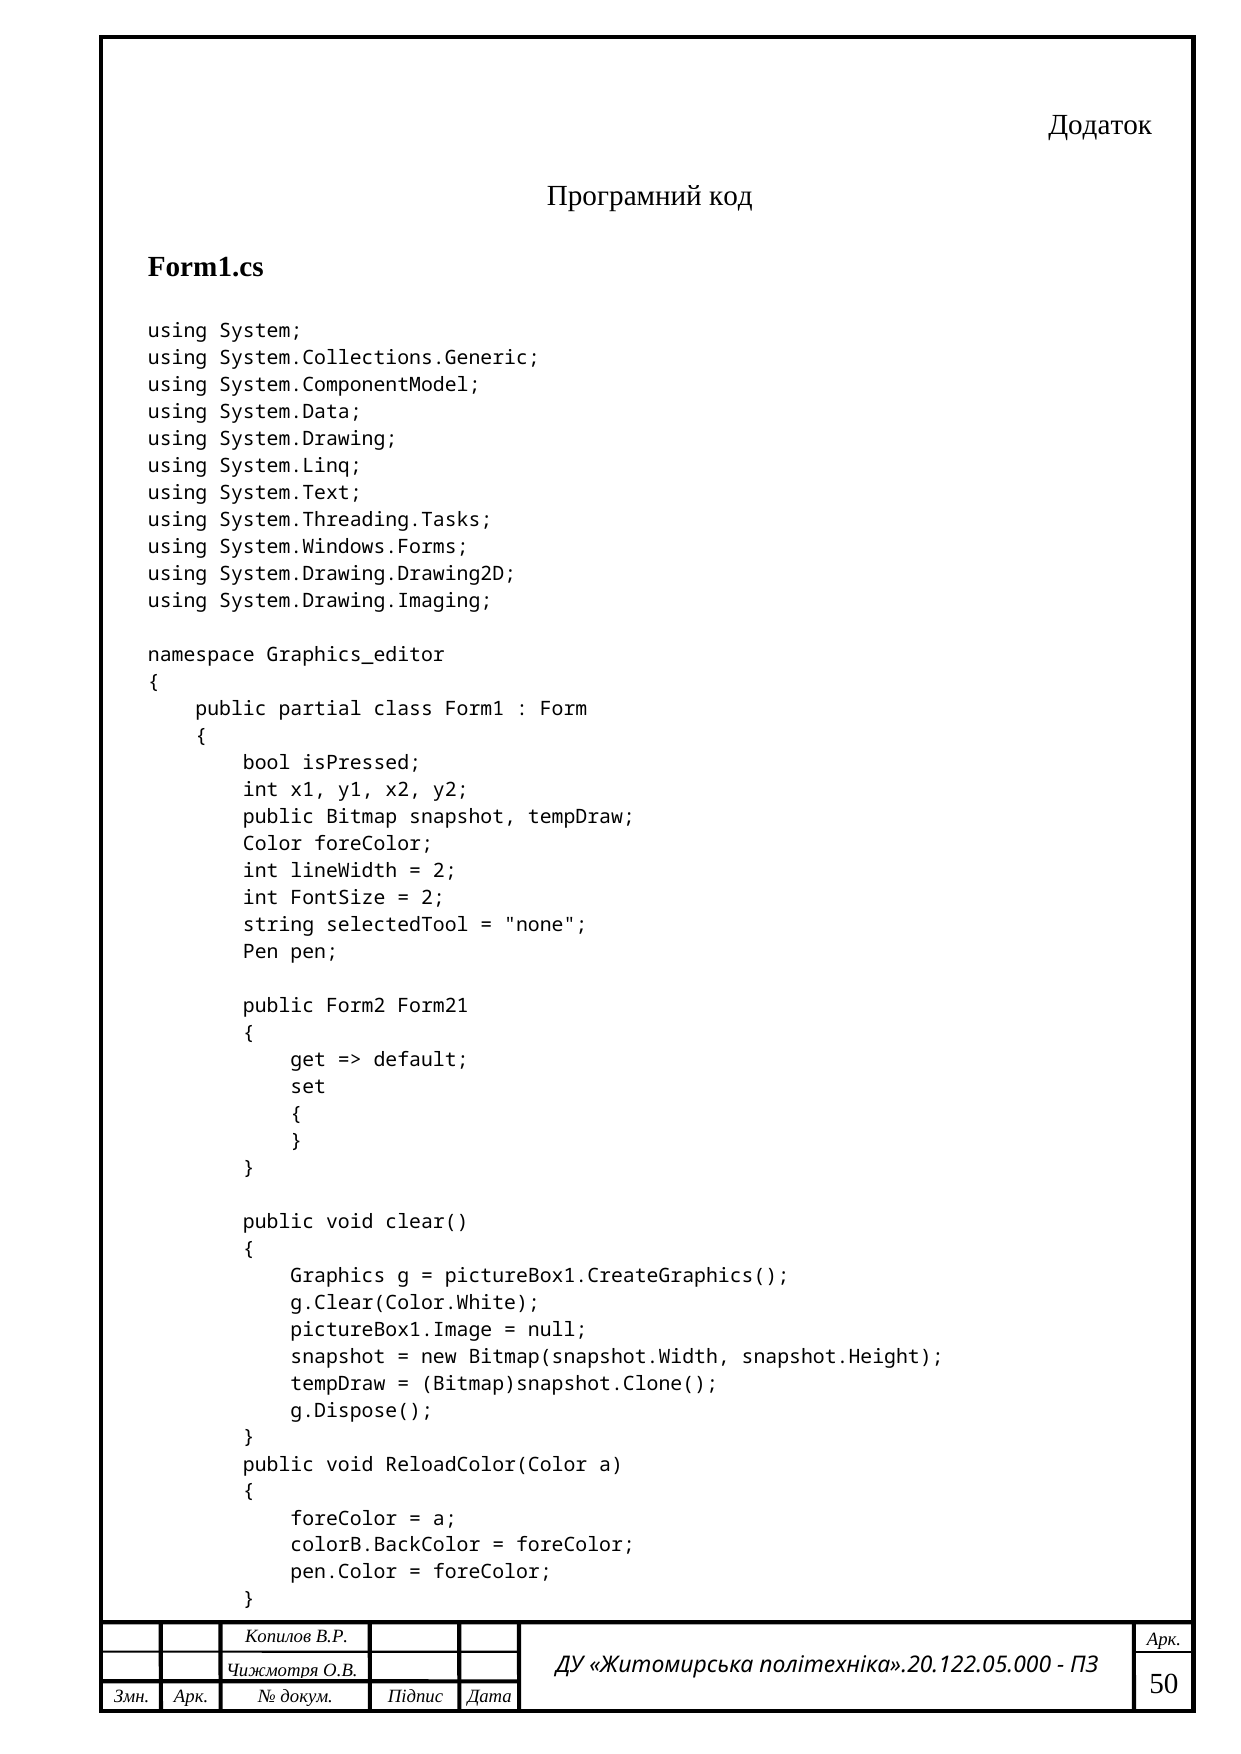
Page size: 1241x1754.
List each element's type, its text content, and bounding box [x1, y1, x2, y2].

text } [148, 1423, 1152, 1450]
text g.Clear(Color.White); [148, 1288, 1152, 1315]
text Graphics g = pictureBox1.CreateGraphics(); [148, 1261, 1152, 1288]
text tempDraw = (Bitmap)snapshot.Clone(); [148, 1369, 1152, 1396]
text int FontSize = 2; [148, 883, 1152, 910]
text int lineWidth = 2; [148, 856, 1152, 883]
text string selectedTool = "none"; [148, 910, 1152, 937]
text Програмний код [148, 178, 1152, 212]
text { [148, 1477, 1152, 1504]
text public partial class Form1 : Form [148, 694, 1152, 721]
text int x1, y1, x2, y2; [148, 775, 1152, 802]
text } [148, 1153, 1152, 1180]
text } [148, 1585, 1152, 1612]
text Pen pen; [148, 937, 1152, 964]
text { [148, 721, 1152, 748]
text } [148, 1126, 1152, 1153]
text colorB.BackColor = foreColor; [148, 1531, 1152, 1558]
text using System.Drawing.Drawing2D; [148, 559, 1152, 586]
text using System.Threading.Tasks; [148, 506, 1152, 532]
text g.Dispose(); [148, 1396, 1152, 1423]
text { [148, 1099, 1152, 1126]
text using System.Drawing.Imaging; [148, 586, 1152, 613]
text Додаток [148, 107, 1152, 141]
text bool isPressed; [148, 748, 1152, 775]
text using System.ComponentModel; [148, 371, 1152, 398]
text using System.Linq; [148, 452, 1152, 478]
text using System.Drawing; [148, 424, 1152, 452]
text set [148, 1072, 1152, 1099]
text Color foreColor; [148, 829, 1152, 856]
text { [148, 1018, 1152, 1045]
text public Form2 Form21 [148, 991, 1152, 1018]
text pictureBox1.Image = null; [148, 1315, 1152, 1342]
text { [148, 667, 1152, 694]
text snapshot = new Bitmap(snapshot.Width, snapshot.Height); [148, 1342, 1152, 1369]
text public void clear() [148, 1207, 1152, 1234]
text using System.Data; [148, 398, 1152, 424]
text using System.Text; [148, 478, 1152, 506]
text public void ReloadColor(Color a) [148, 1450, 1152, 1477]
text using System; [148, 317, 1152, 344]
text Form1.cs [148, 249, 1152, 283]
text { [148, 1234, 1152, 1261]
text namespace Graphics_editor [148, 640, 1152, 667]
text using System.Collections.Generic; [148, 344, 1152, 371]
text get => default; [148, 1045, 1152, 1072]
text foreColor = a; [148, 1504, 1152, 1531]
text public Bitmap snapshot, tempDraw; [148, 802, 1152, 829]
text pen.Color = foreColor; [148, 1558, 1152, 1585]
text using System.Windows.Forms; [148, 532, 1152, 559]
